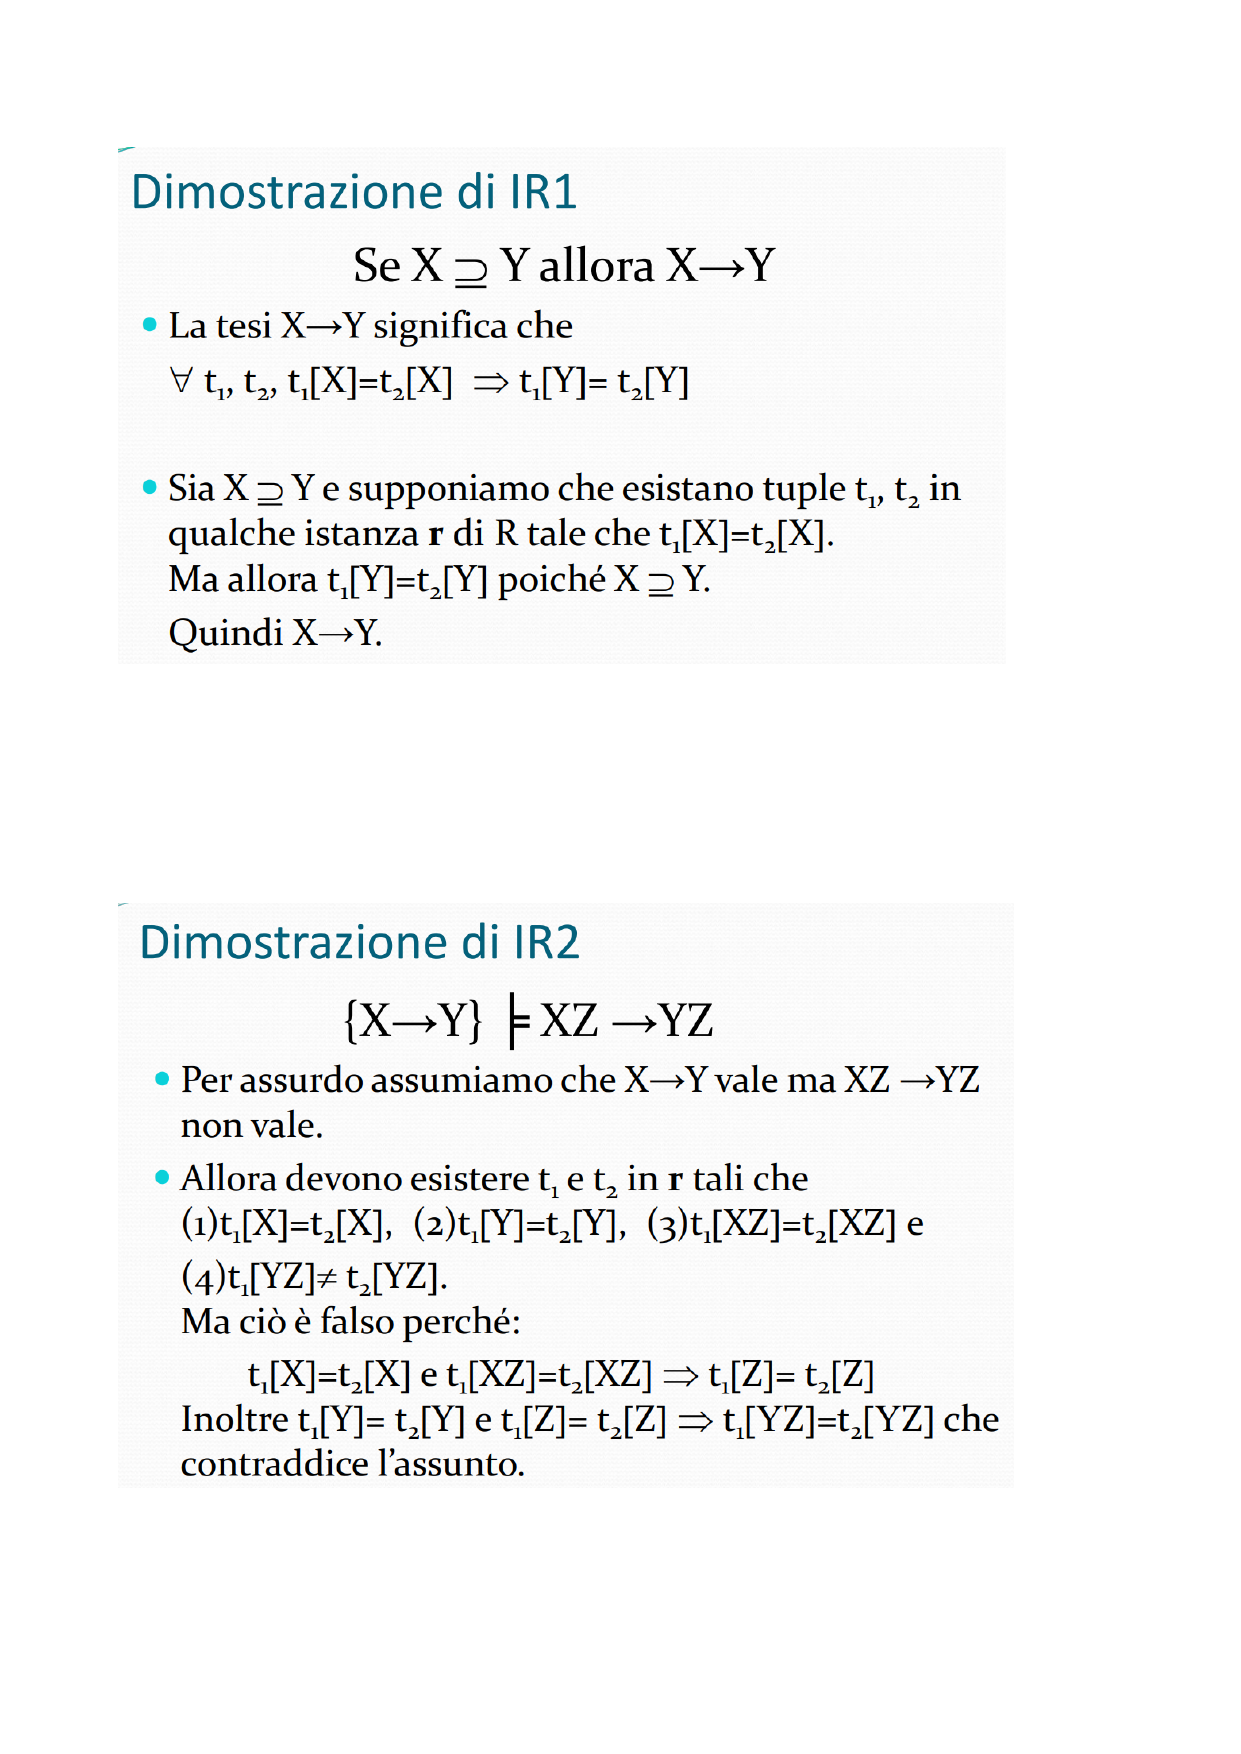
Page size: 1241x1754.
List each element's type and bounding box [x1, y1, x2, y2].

picture [118, 147, 1006, 664]
picture [118, 903, 1014, 1488]
